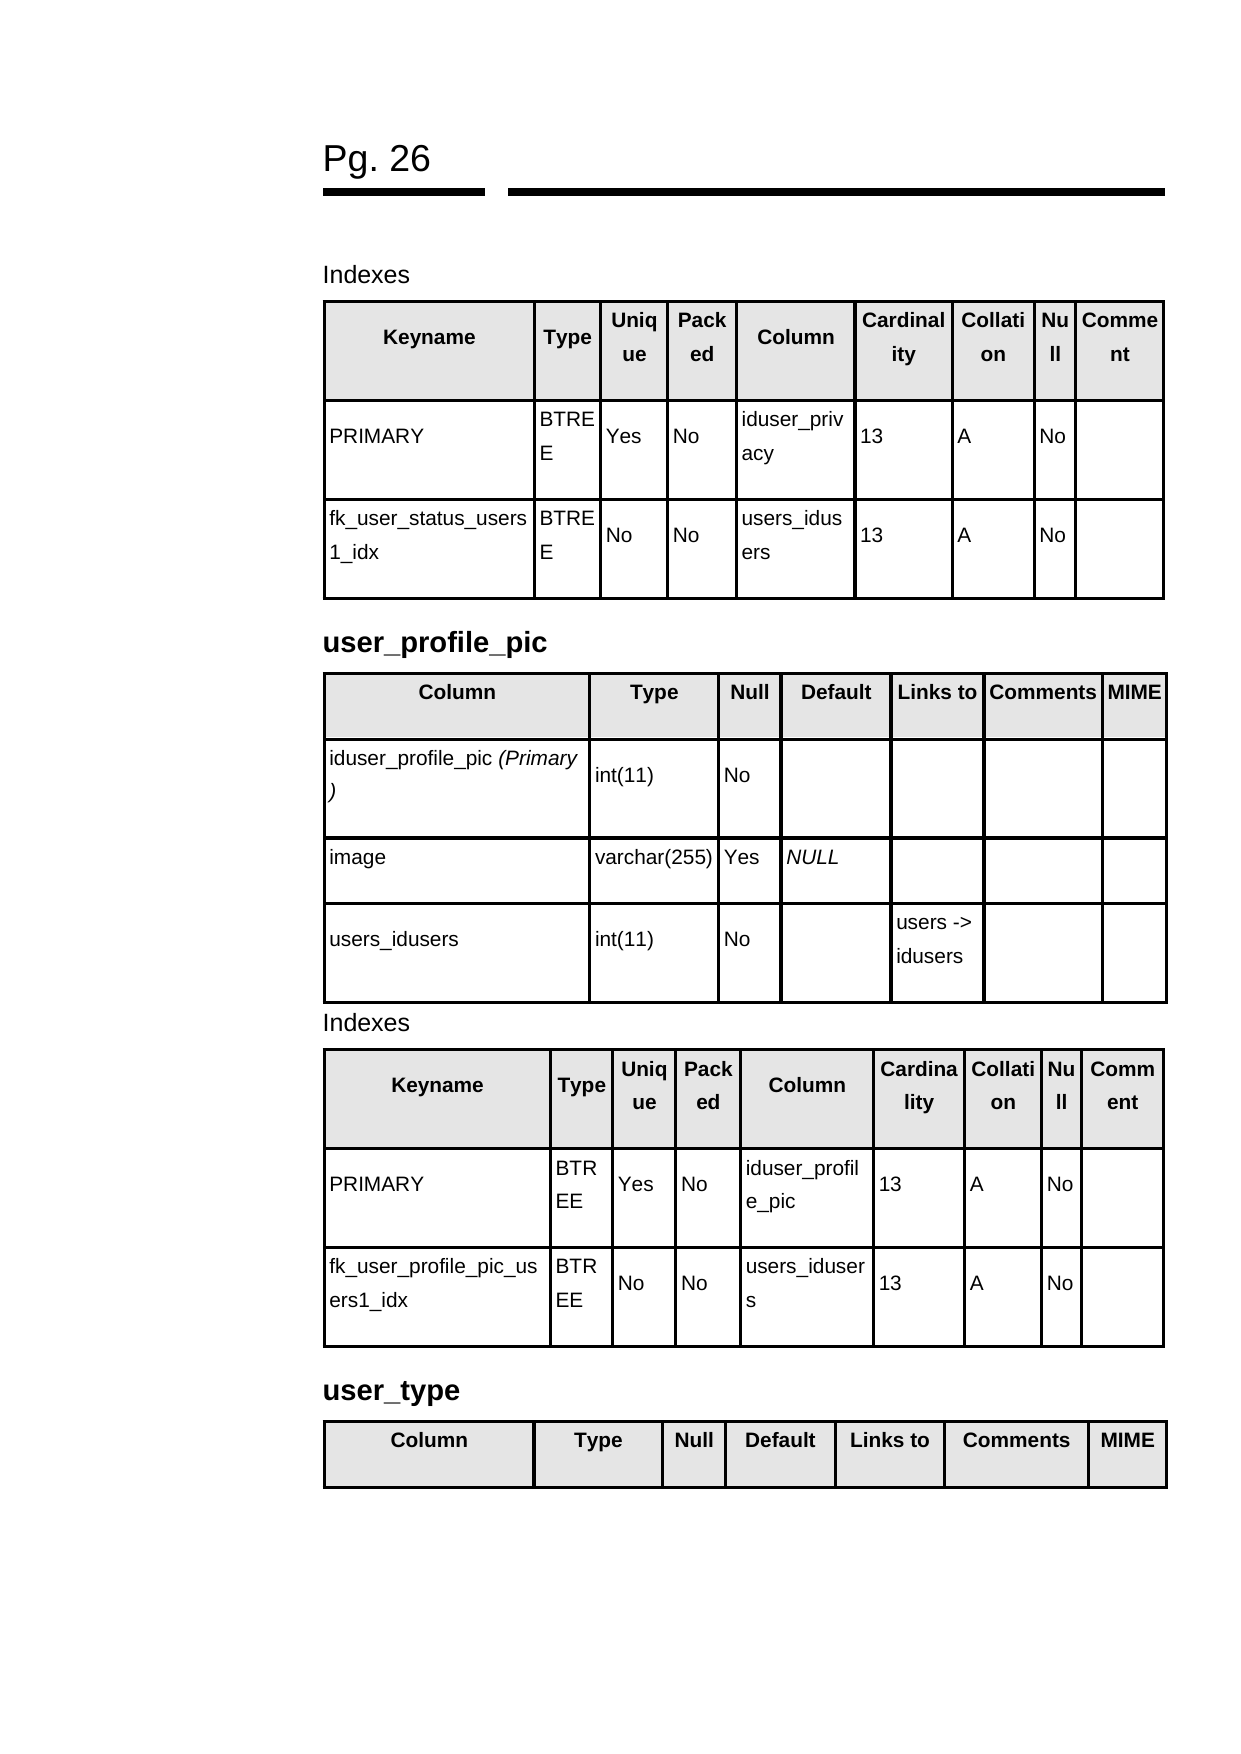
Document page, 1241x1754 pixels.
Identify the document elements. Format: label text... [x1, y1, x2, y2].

table_header Type [552, 1051, 611, 1147]
table_header Column [742, 1051, 872, 1147]
table_cell No [720, 905, 779, 1001]
table_cell int(11) [591, 905, 717, 1001]
table_cell No [669, 402, 735, 498]
table_cell [1104, 840, 1165, 902]
table_cell Yes [720, 840, 779, 902]
table_header Null [1043, 1051, 1080, 1147]
table_cell iduser_profile_pic [742, 1150, 872, 1246]
table_header Unique [614, 1051, 674, 1147]
table_cell fk_user_status_users1_idx [326, 501, 533, 597]
table_header MIME [1090, 1423, 1165, 1486]
table_cell [783, 905, 889, 1001]
table_cell PRIMARY [326, 1150, 549, 1246]
table_header Comment [1083, 1051, 1162, 1147]
table_cell iduser_privacy [738, 402, 853, 498]
table_header Links to [893, 675, 982, 737]
table_cell [986, 741, 1101, 836]
table_cell No [1036, 501, 1074, 597]
table_header MIME [1104, 675, 1165, 737]
subtitle Indexes [322, 1008, 1165, 1037]
table_header Comments [986, 675, 1101, 737]
table_cell 13 [875, 1150, 963, 1246]
table_header Default [727, 1423, 834, 1486]
table_cell users -> idusers [893, 905, 982, 1001]
table_cell [986, 905, 1101, 1001]
table_cell 13 [857, 402, 951, 498]
table_header Null [720, 675, 779, 737]
table_cell users_idusers [738, 501, 853, 597]
table_cell BTREE [536, 402, 599, 498]
table_header Packed [669, 303, 735, 399]
table_cell varchar(255) [591, 840, 717, 902]
table_header Default [783, 675, 889, 737]
table_cell int(11) [591, 741, 717, 836]
table_cell [1077, 402, 1162, 498]
table_header Type [536, 1423, 661, 1486]
table_cell No [614, 1249, 674, 1345]
table_header Keyname [326, 1051, 549, 1147]
table_cell [1083, 1150, 1162, 1246]
table_cell fk_user_profile_pic_users1_idx [326, 1249, 549, 1345]
table_header Column [738, 303, 853, 399]
table_cell users_idusers [326, 905, 588, 1001]
table_header Column [326, 675, 588, 737]
table_header Collation [954, 303, 1033, 399]
table_cell NULL [783, 840, 889, 902]
table_cell No [677, 1150, 739, 1246]
table_cell No [669, 501, 735, 597]
table_cell Yes [602, 402, 666, 498]
table_cell A [966, 1150, 1040, 1246]
table_cell Yes [614, 1150, 674, 1246]
table_header Keyname [326, 303, 533, 399]
table_cell No [1043, 1150, 1080, 1246]
table_cell No [1043, 1249, 1080, 1345]
table_cell 13 [875, 1249, 963, 1345]
table_header Packed [677, 1051, 739, 1147]
table_cell [1104, 741, 1165, 836]
table_header Comments [946, 1423, 1087, 1486]
table_cell BTREE [552, 1150, 611, 1246]
table_header Collation [966, 1051, 1040, 1147]
table_header Null [1036, 303, 1074, 399]
table_header Links to [837, 1423, 943, 1486]
table_cell No [602, 501, 666, 597]
table_cell [893, 741, 982, 836]
table_cell No [677, 1249, 739, 1345]
table_header Null [664, 1423, 724, 1486]
table_cell BTREE [536, 501, 599, 597]
table_cell A [966, 1249, 1040, 1345]
subtitle Indexes [322, 260, 1165, 289]
subtitle user_type [322, 1373, 1165, 1407]
table_header Cardinality [857, 303, 951, 399]
table_header Comment [1077, 303, 1162, 399]
table_cell [783, 741, 889, 836]
table_header Column [326, 1423, 532, 1486]
table_cell PRIMARY [326, 402, 533, 498]
table_cell No [720, 741, 779, 836]
table_header Type [536, 303, 599, 399]
table_cell A [954, 501, 1033, 597]
table_header Unique [602, 303, 666, 399]
table_cell No [1036, 402, 1074, 498]
table_cell [986, 840, 1101, 902]
table_cell 13 [857, 501, 951, 597]
table_header Cardinality [875, 1051, 963, 1147]
table_header Type [591, 675, 717, 737]
subtitle user_profile_pic [322, 625, 1165, 659]
table_cell A [954, 402, 1033, 498]
table_cell users_idusers [742, 1249, 872, 1345]
table_cell [1077, 501, 1162, 597]
table_cell [893, 840, 982, 902]
table_cell [1083, 1249, 1162, 1345]
table_cell [1104, 905, 1165, 1001]
table_cell BTREE [552, 1249, 611, 1345]
table_cell image [326, 840, 588, 902]
table_cell iduser_profile_pic (Primary) [326, 741, 588, 836]
